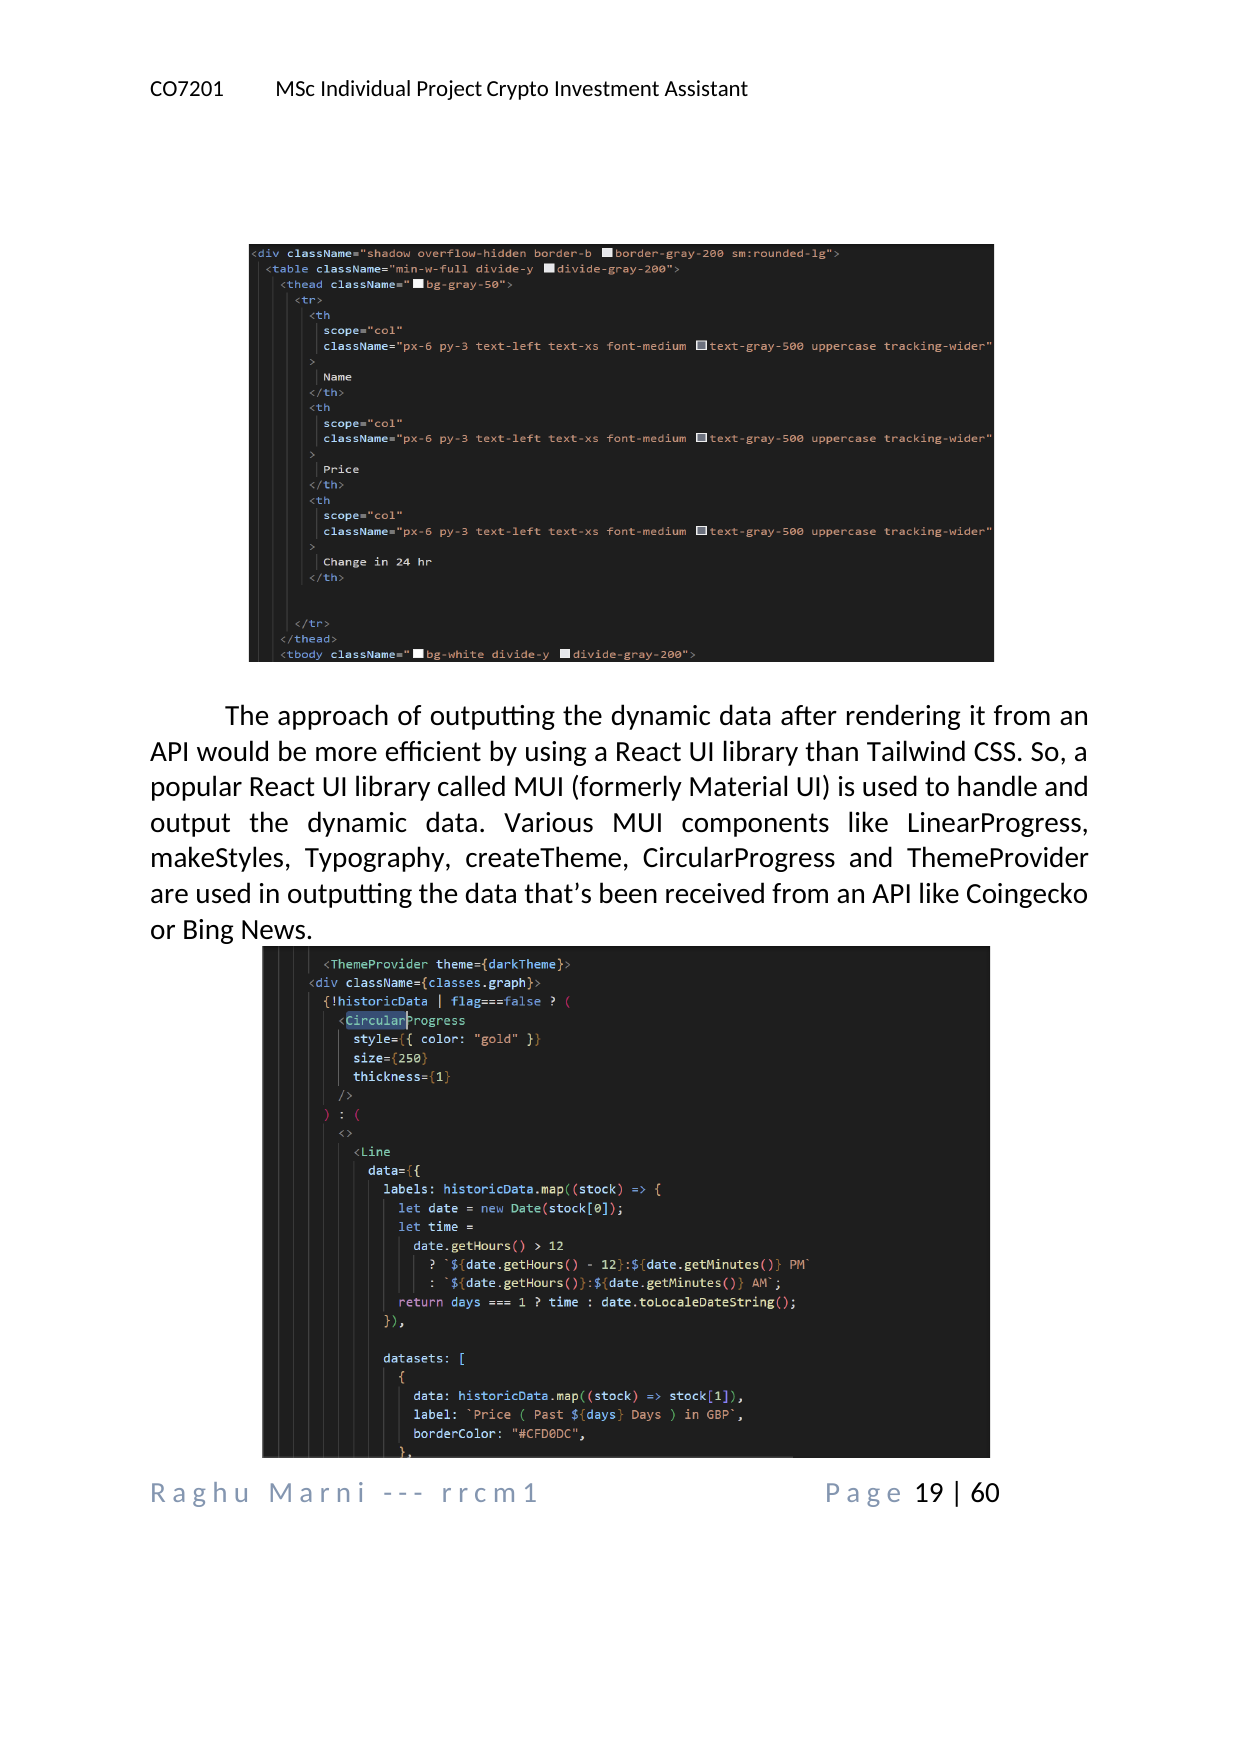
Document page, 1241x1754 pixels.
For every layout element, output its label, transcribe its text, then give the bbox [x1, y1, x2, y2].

text The approach of outputting the dynamic data after rendering it from an API would be more efficient by using a React UI library than Tailwind CSS. So, a popular React UI library called MUI (formerly Material UI) is used to handle and output the dynamic data. Various MUI components like LinearProgress, makeStyles, Typography, createTheme, CircularProgress and ThemeProvider are used in outputting the data that’s been received from an API like Coingecko or Bing News. [150, 697, 1090, 946]
picture [262, 946, 991, 1458]
picture [248, 244, 995, 662]
